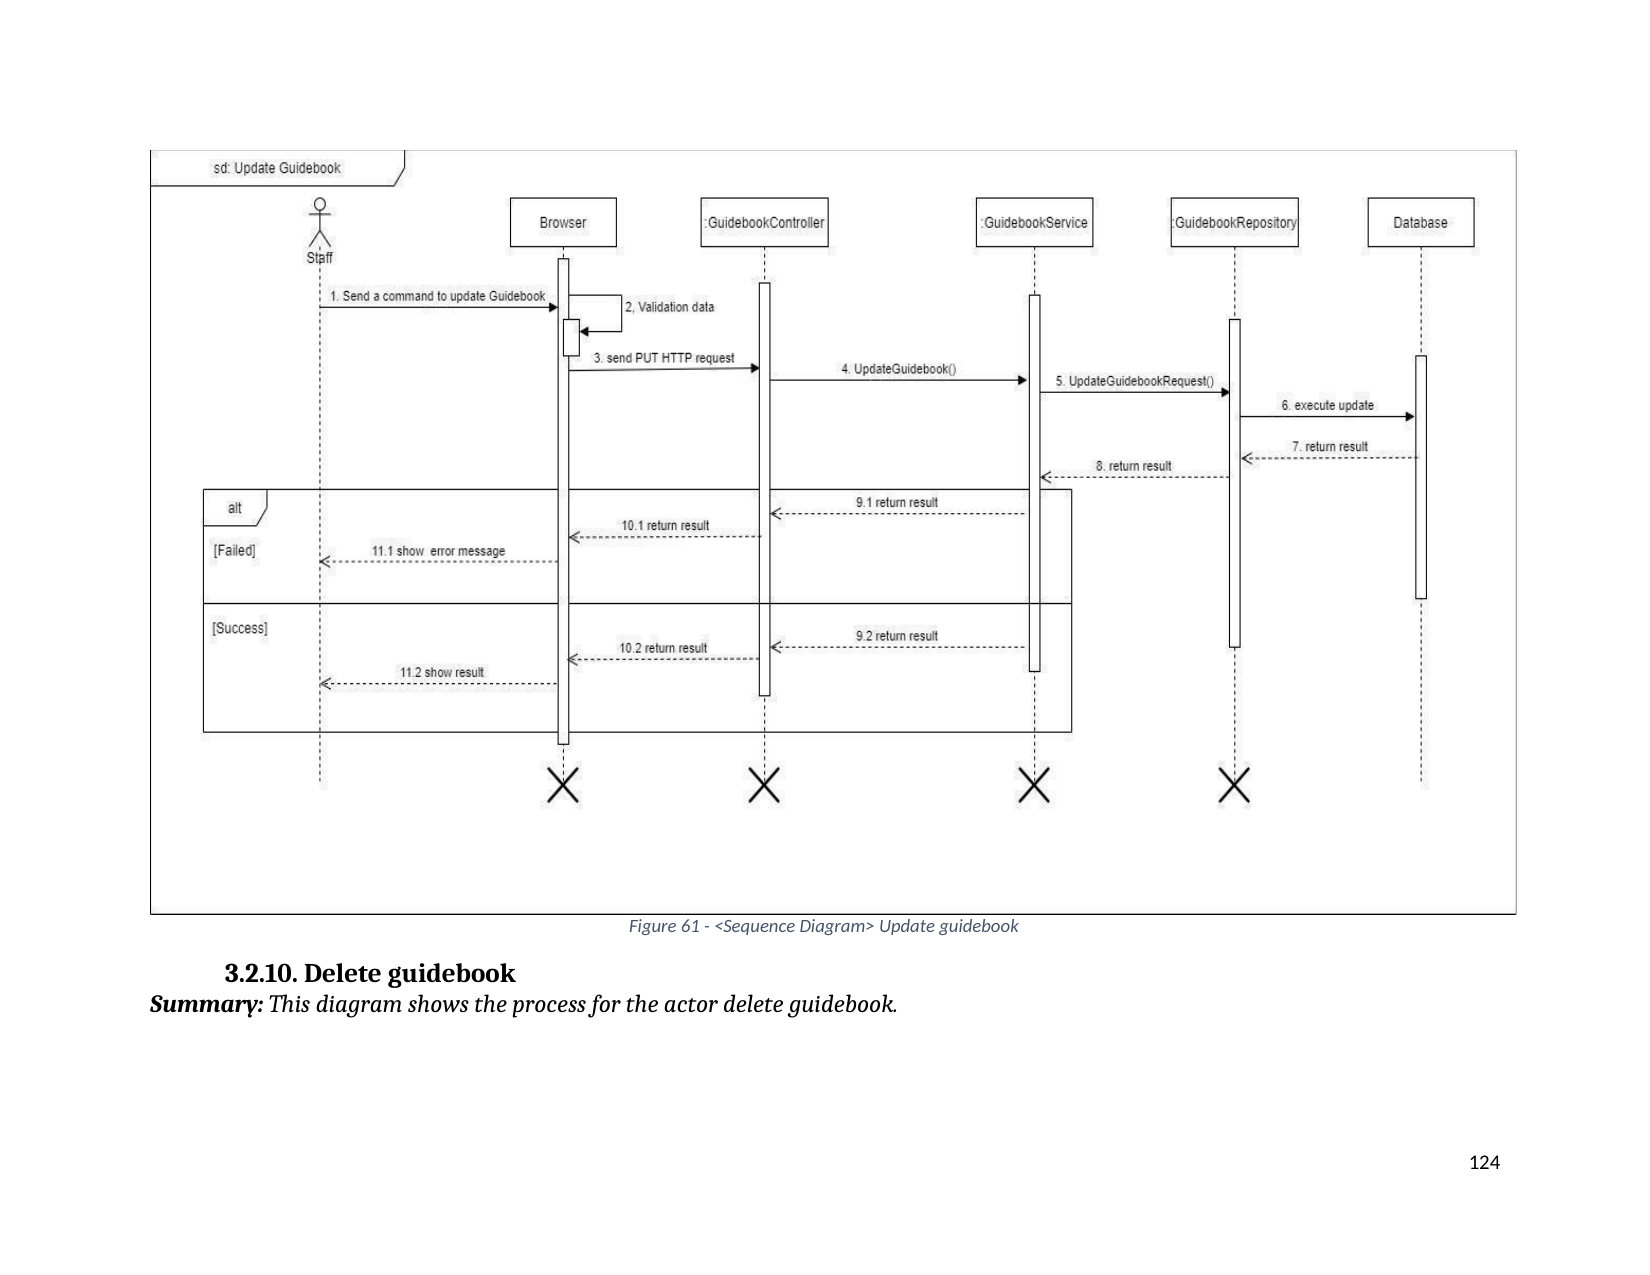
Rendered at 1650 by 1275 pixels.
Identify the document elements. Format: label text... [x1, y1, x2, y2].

text Summary: This diagram shows the process for the actor delete guidebook. [150, 989, 1500, 1018]
picture [150, 150, 1517, 915]
text Figure 61 - <Sequence Diagram> Update guidebook [150, 915, 1500, 937]
subtitle 3.2.10. Delete guidebook [187, 958, 1500, 989]
